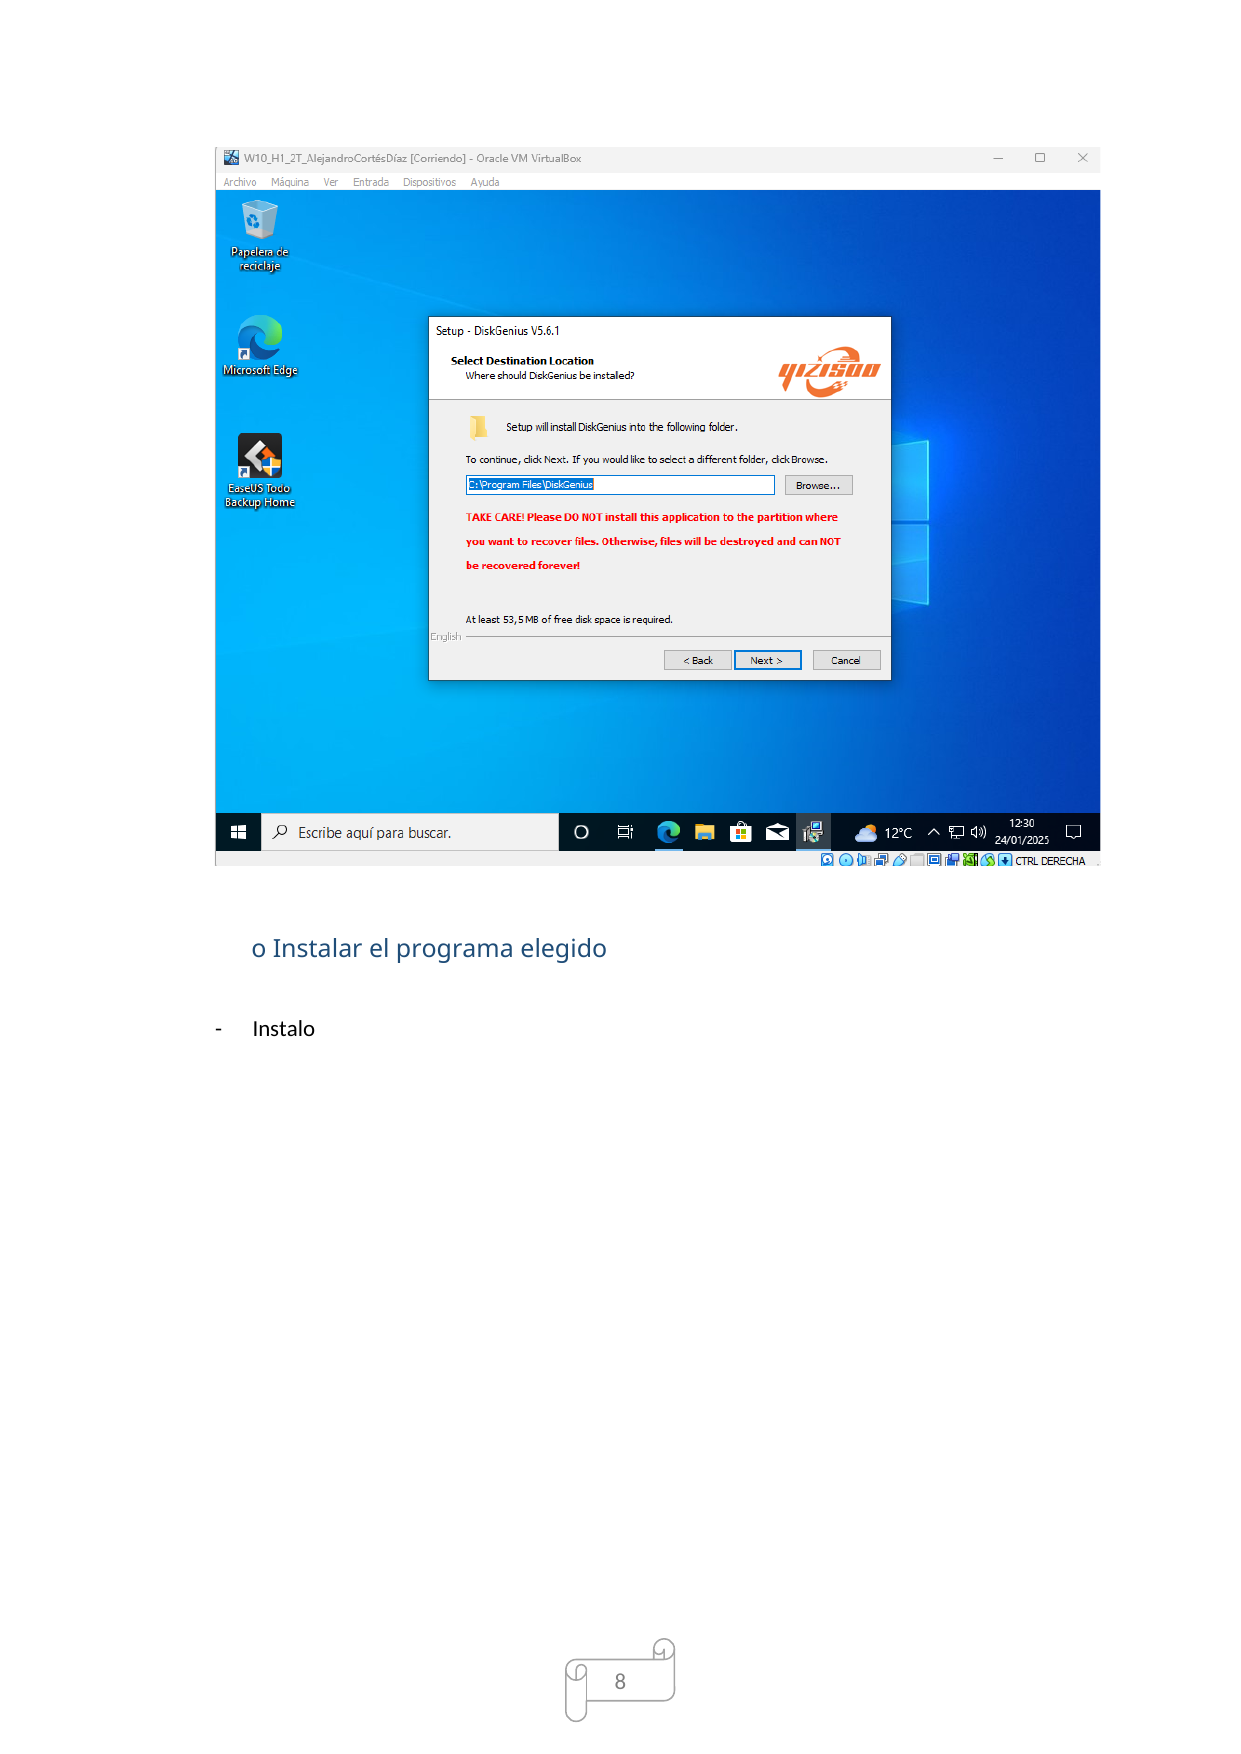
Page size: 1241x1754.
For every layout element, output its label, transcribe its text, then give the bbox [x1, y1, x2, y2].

picture [214, 147, 1101, 866]
subtitle o Instalar el programa elegido [177, 931, 1063, 965]
list Instalo [215, 1014, 1063, 1043]
